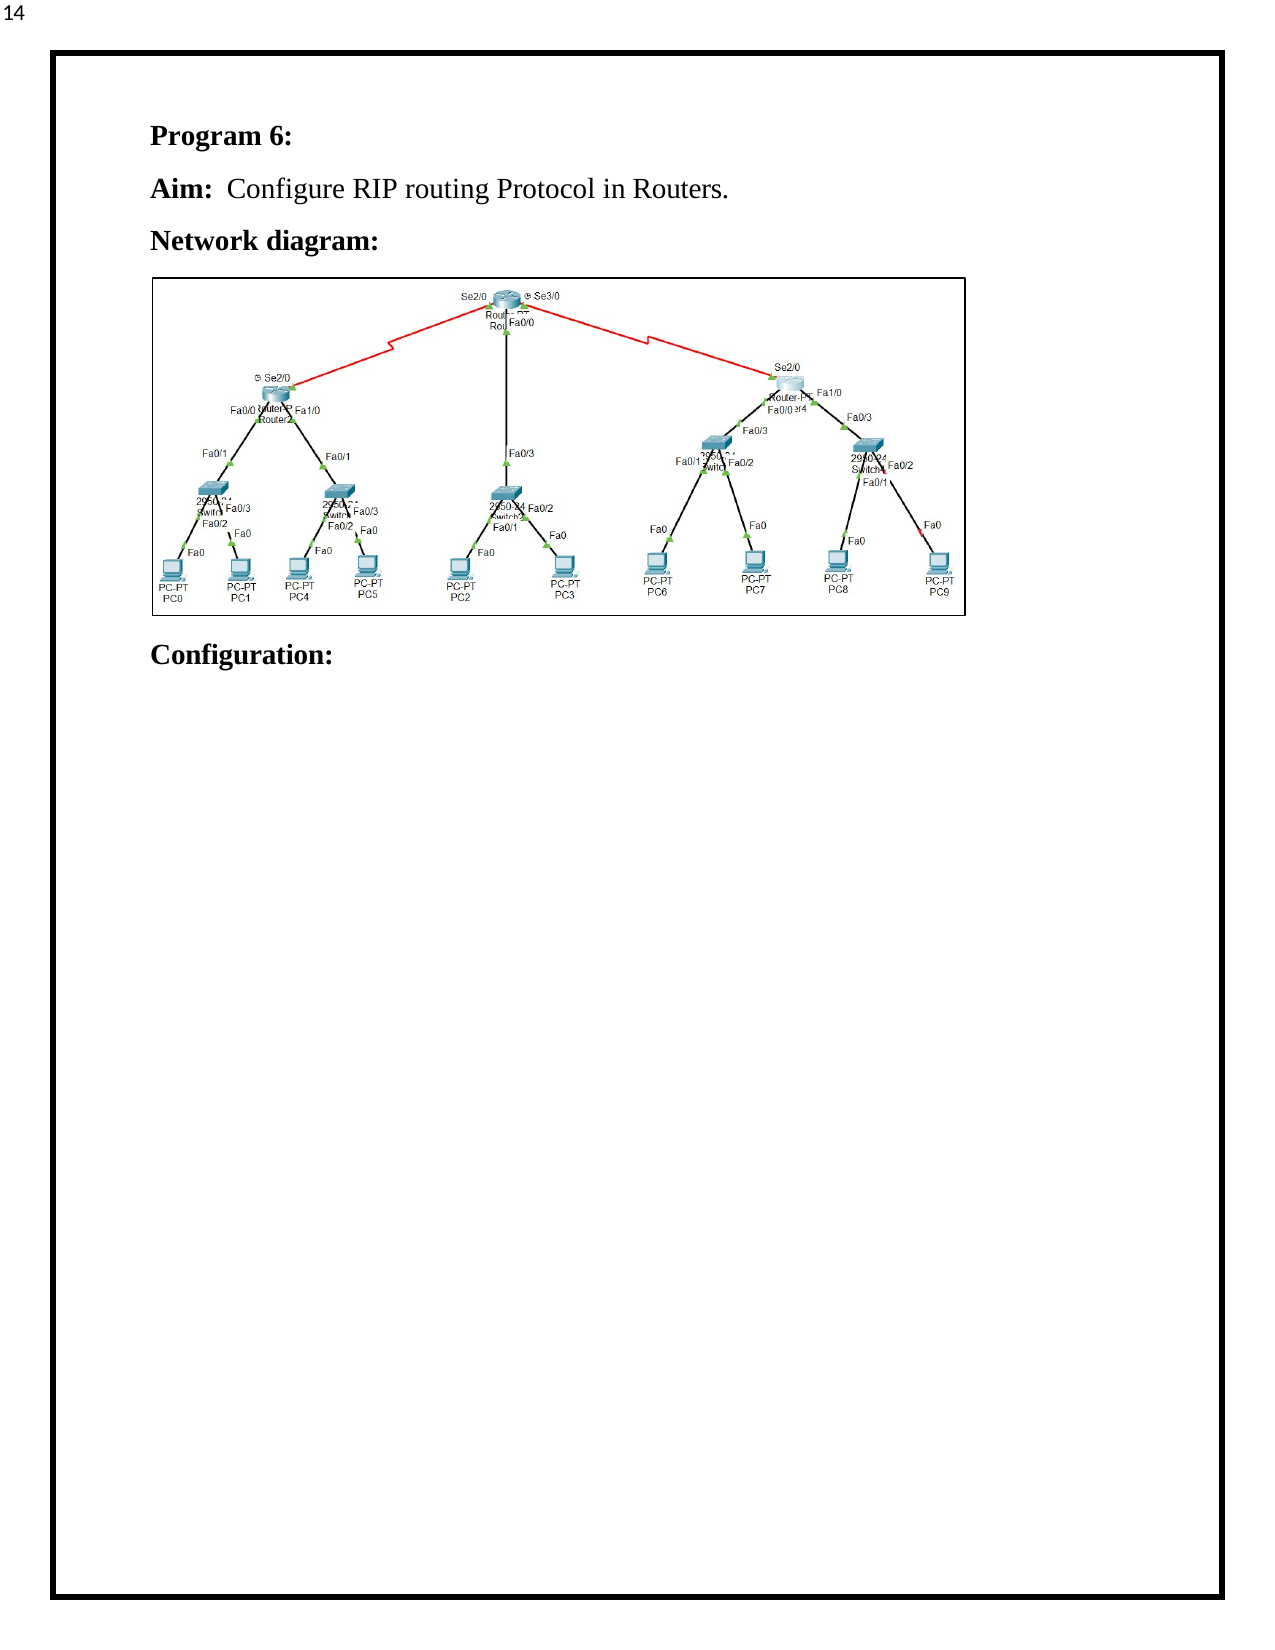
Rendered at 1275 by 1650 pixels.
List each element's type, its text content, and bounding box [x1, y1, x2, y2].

text Aim: Configure RIP routing Protocol in Routers. [150, 171, 1200, 204]
picture [159, 290, 955, 602]
text Network diagram: [150, 223, 1200, 257]
text Program 6: [150, 118, 1200, 152]
